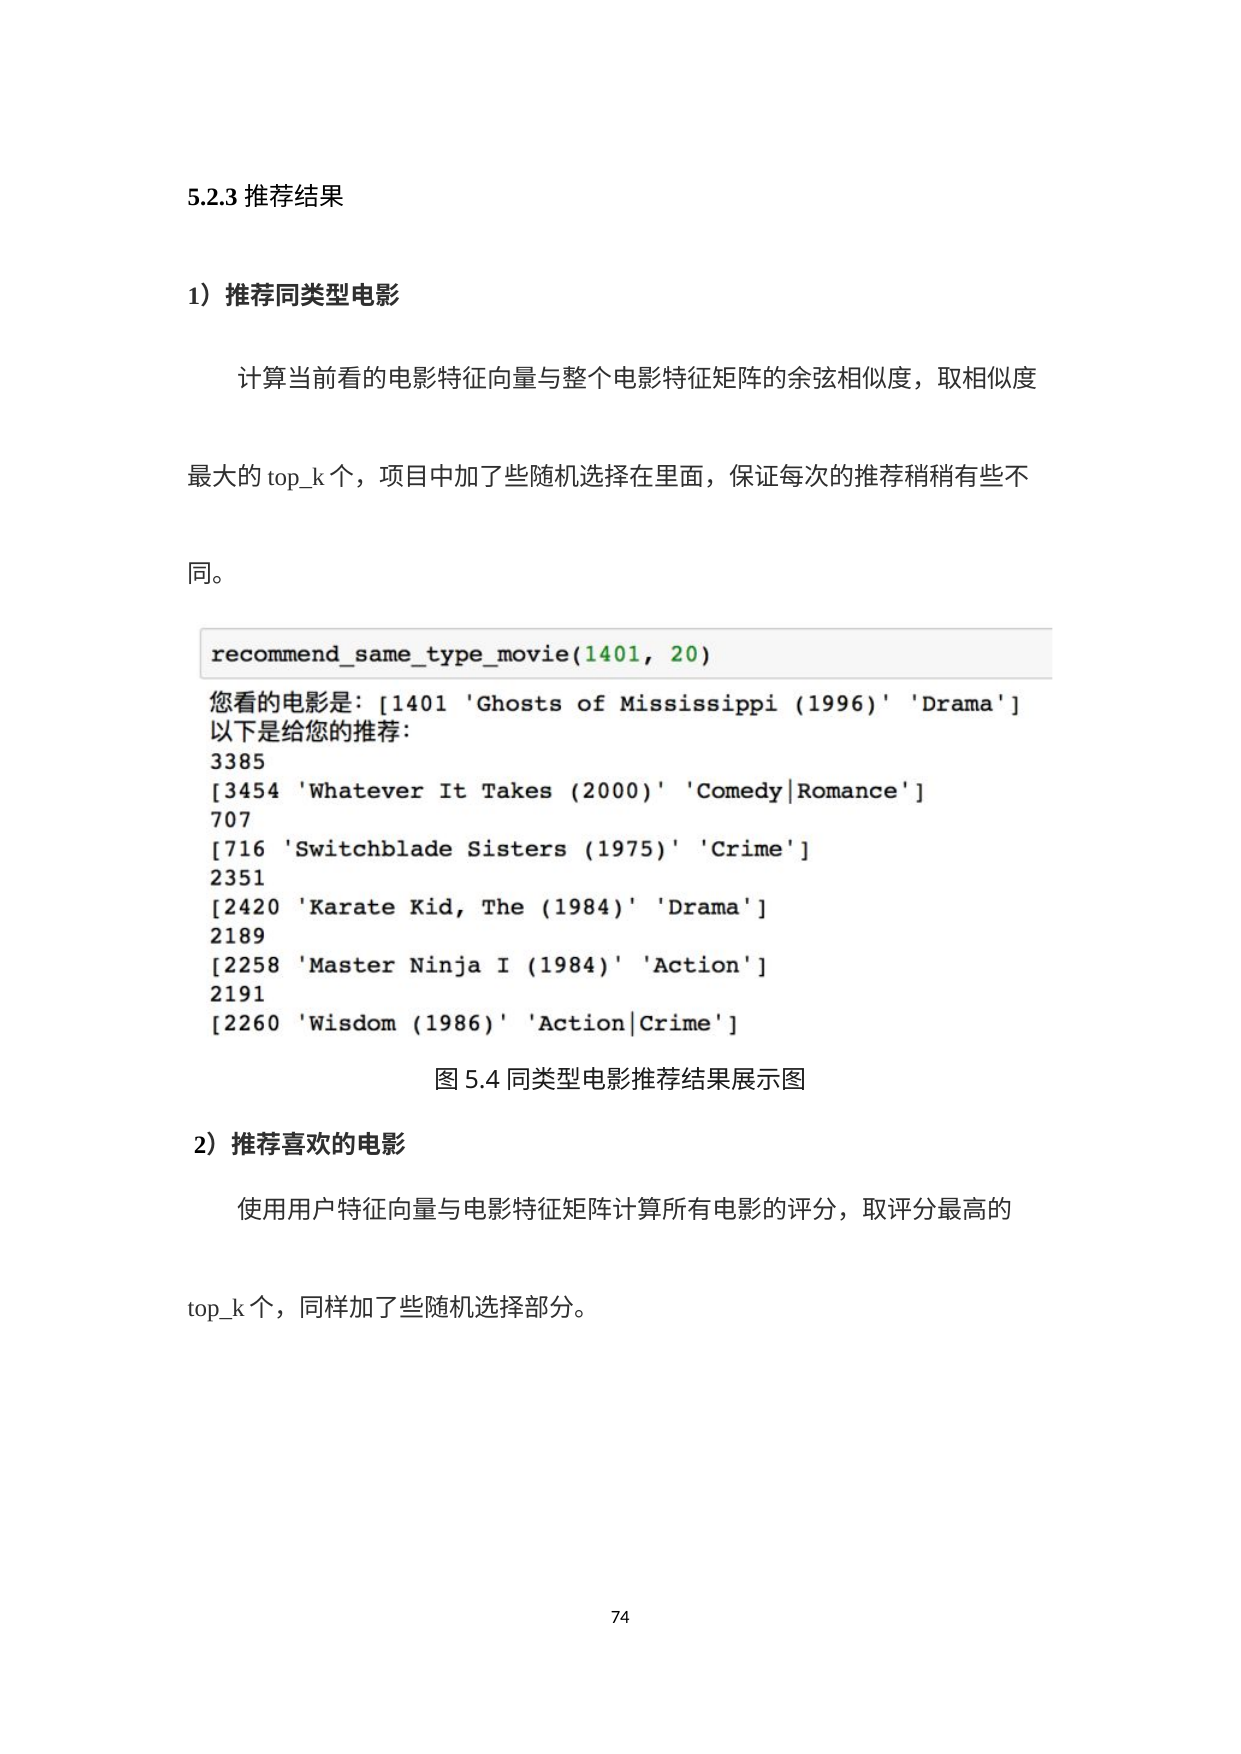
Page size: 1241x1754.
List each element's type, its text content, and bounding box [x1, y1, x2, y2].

text 1）推荐同类型电影 [187, 261, 1053, 326]
text 2）推荐喜欢的电影 [187, 1110, 1053, 1175]
subtitle 5.2.3 推荐结果 [187, 162, 1053, 227]
text 图5.4 同类型电影推荐结果展示图 [187, 1045, 1053, 1110]
text 使用用户特征向量与电影特征矩阵计算所有电影的评分，取评分最高的top_k个，同样加了些随机选择部分。 [187, 1175, 1053, 1338]
picture [187, 622, 1053, 1038]
text 计算当前看的电影特征向量与整个电影特征矩阵的余弦相似度，取相似度最大的top_k个，项目中加了些随机选择在里面，保证每次的推荐稍稍有些不同。 [187, 344, 1053, 604]
